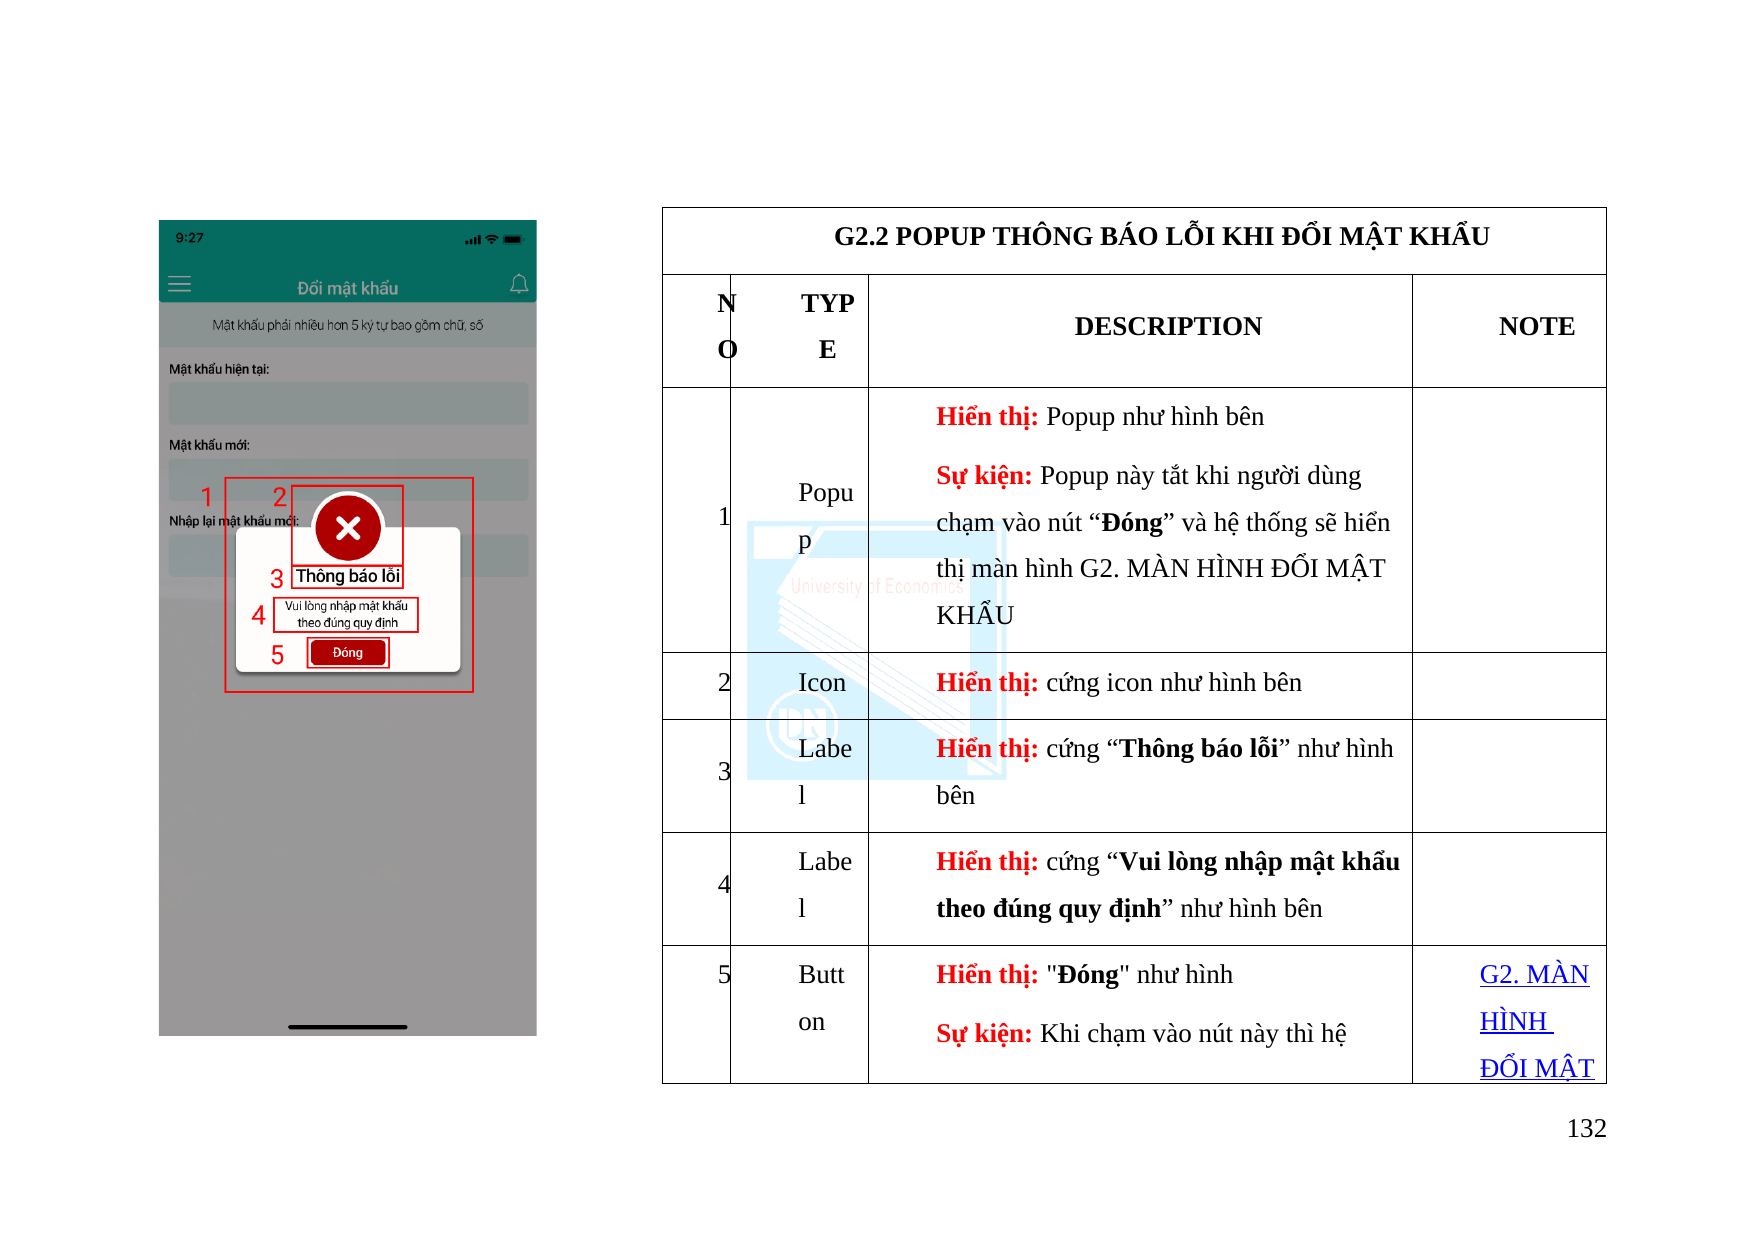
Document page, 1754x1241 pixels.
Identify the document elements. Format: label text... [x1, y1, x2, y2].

table_cell Icon [731, 653, 868, 719]
table_cell Hiển thị: cứng “Thông báo lỗi” như hình bên [869, 720, 1412, 832]
table_cell [1413, 833, 1606, 945]
table_header [147, 207, 662, 1083]
table_cell Label [731, 833, 868, 945]
table_cell 1 [663, 388, 730, 652]
table_cell Hiển thị: cứng “Vui lòng nhập mật khẩu theo đúng quy định” như hình bên [869, 833, 1412, 945]
table_cell [1413, 388, 1606, 652]
table_cell Label [731, 720, 868, 832]
table_cell 4 [663, 833, 730, 945]
table_cell Hiển thị: Popup như hình bên Sự kiện: Popup này tắt khi người dùng chạm vào nút “Đóng” và hệ thống sẽ hiển thị màn hình G2. MÀN HÌNH ĐỔI MẬT KHẨU [869, 388, 1412, 652]
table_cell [869, 946, 1412, 1083]
table_cell NO [663, 275, 730, 387]
table_cell [1413, 720, 1606, 832]
table_cell TYPE [731, 275, 868, 387]
table_cell [1413, 653, 1606, 719]
table_cell Hiển thị: cứng icon như hình bên [869, 653, 1412, 719]
table_cell 5 [663, 946, 730, 1083]
table_cell Popup [731, 388, 868, 652]
table_header G2.2 POPUP THÔNG BÁO LỖI KHI ĐỔI MẬT KHẨU [663, 208, 1606, 273]
table_cell DESCRIPTION [869, 275, 1412, 387]
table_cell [1413, 946, 1606, 1083]
table_cell Button [731, 946, 868, 1083]
table_cell 2 [663, 653, 730, 719]
table_cell NOTE [1413, 275, 1606, 387]
table_cell 3 [663, 720, 730, 832]
picture [158, 220, 537, 1036]
